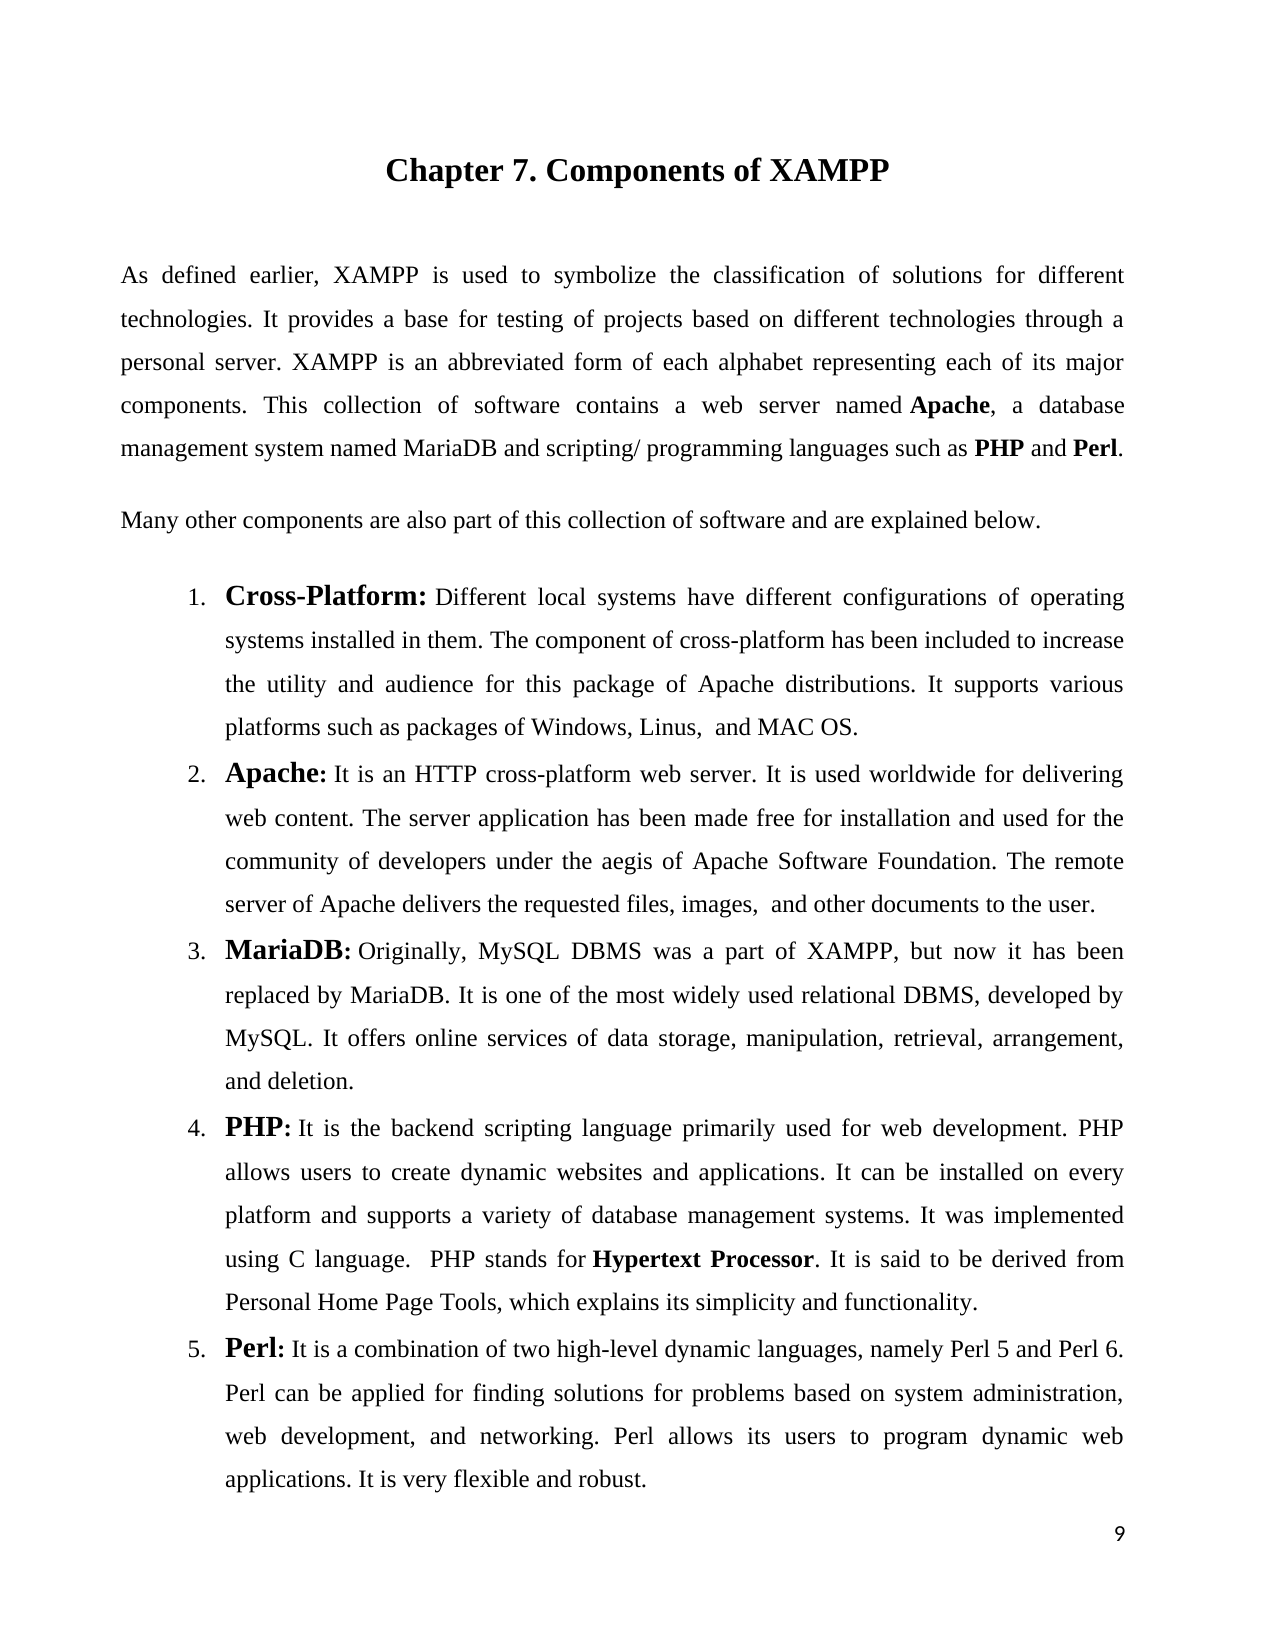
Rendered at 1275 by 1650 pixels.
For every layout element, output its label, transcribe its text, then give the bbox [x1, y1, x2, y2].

subtitle Chapter 7. Components of XAMPP [150, 150, 1125, 188]
list MariaDB: Originally, MySQL DBMS was a part of XAMPP, but now it has been replaced by MariaDB. It is one of the most widely used relational DBMS, developed by MySQL. It offers online services of data storage, manipulation, retrieval, arrangement, and deletion. [187, 932, 1125, 1095]
list Perl: It is a combination of two high-level dynamic languages, namely Perl 5 and Perl 6. Perl can be applied for finding solutions for problems based on system administration, web development, and networking. Perl allows its users to program dynamic web applications. It is very flexible and robust. [187, 1330, 1125, 1493]
list PHP: It is the backend scripting language primarily used for web development. PHP allows users to create dynamic websites and applications. It can be installed on every platform and supports a variety of database management systems. It was implemented using C language. PHP stands for Hypertext Processor. It is said to be derived from Personal Home Page Tools, which explains its simplicity and functionality. [187, 1109, 1125, 1316]
text Many other components are also part of this collection of software and are explained below. [120, 505, 1125, 534]
subtitle As defined earlier, XAMPP is used to symbolize the classification of solutions for different technologies. It provides a base for testing of projects based on different technologies through a personal server. XAMPP is an abbreviated form of each alphabet representing each of its major components. This collection of software contains a web server named Apache, a database management system named MariaDB and scripting/ programming languages such as PHP and Perl. [120, 261, 1125, 462]
list Cross-Platform: Different local systems have different configurations of operating systems installed in them. The component of cross-platform has been included to increase the utility and audience for this package of Apache distributions. It supports various platforms such as packages of Windows, Linus, and MAC OS. [187, 578, 1125, 741]
list Apache: It is an HTTP cross-platform web server. It is used worldwide for delivering web content. The server application has been made free for installation and used for the community of developers under the aegis of Apache Software Foundation. The remote server of Apache delivers the requested files, images, and other documents to the user. [187, 755, 1125, 918]
